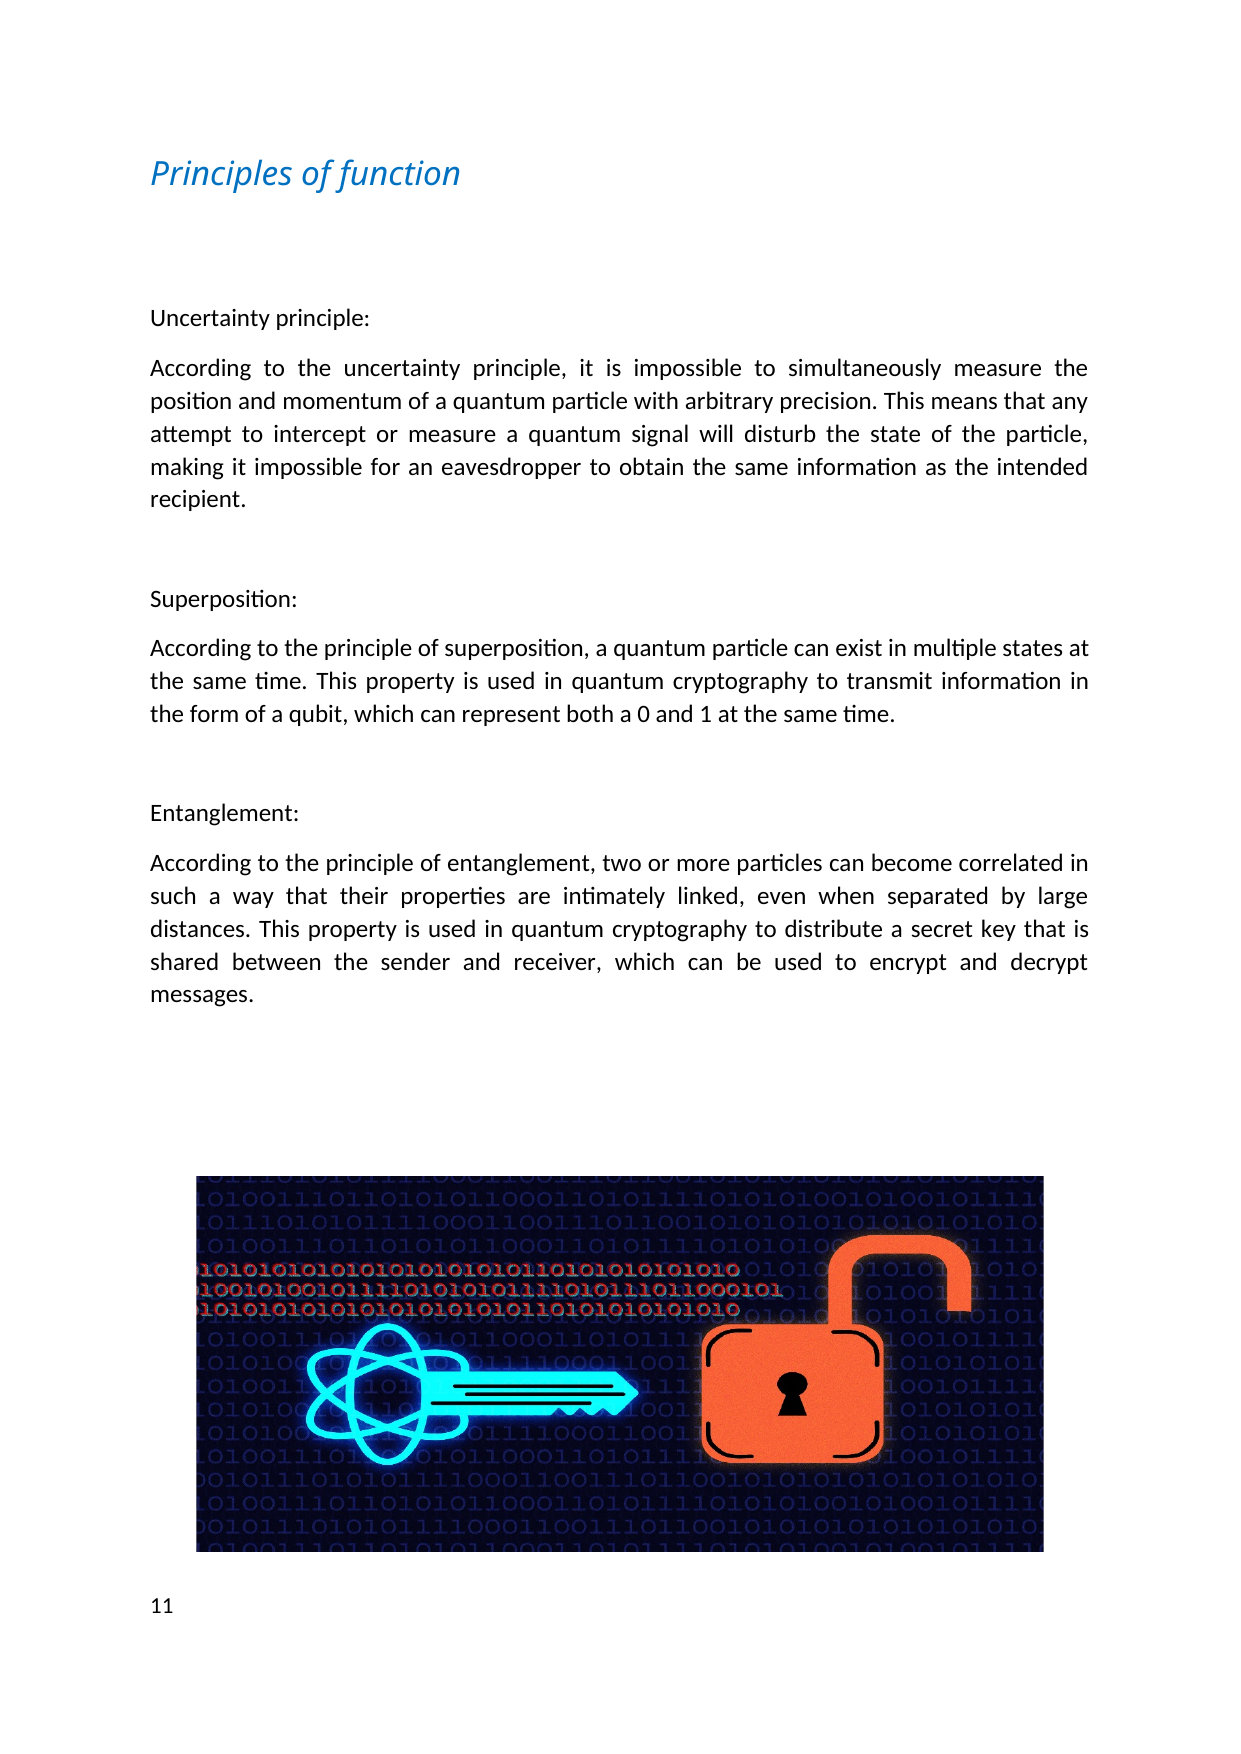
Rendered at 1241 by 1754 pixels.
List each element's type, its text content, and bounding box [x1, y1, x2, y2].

subtitle Principles of function [150, 150, 1090, 195]
text According to the uncertainty principle, it is impossible to simultaneously measure the position and momentum of a quantum particle with arbitrary precision. This means that any attempt to intercept or measure a quantum signal will disturb the state of the particle, making it impossible for an eavesdropper to obtain the same information as the intended recipient. [150, 352, 1090, 514]
text Superposition: [150, 583, 1090, 613]
text According to the principle of entanglement, two or more particles can become correlated in such a way that their properties are intimately linked, even when separated by large distances. This property is used in quantum cryptography to distribute a secret key that is shared between the sender and receiver, which can be used to encrypt and decrypt messages. [150, 847, 1090, 1009]
text Uncertainty principle: [150, 302, 1090, 333]
picture [196, 1176, 1044, 1552]
text According to the principle of superposition, a quantum particle can exist in multiple states at the same time. This property is used in quantum cryptography to transmit information in the form of a qubit, which can represent both a 0 and 1 at the same time. [150, 632, 1090, 729]
text Entanglement: [150, 797, 1090, 828]
